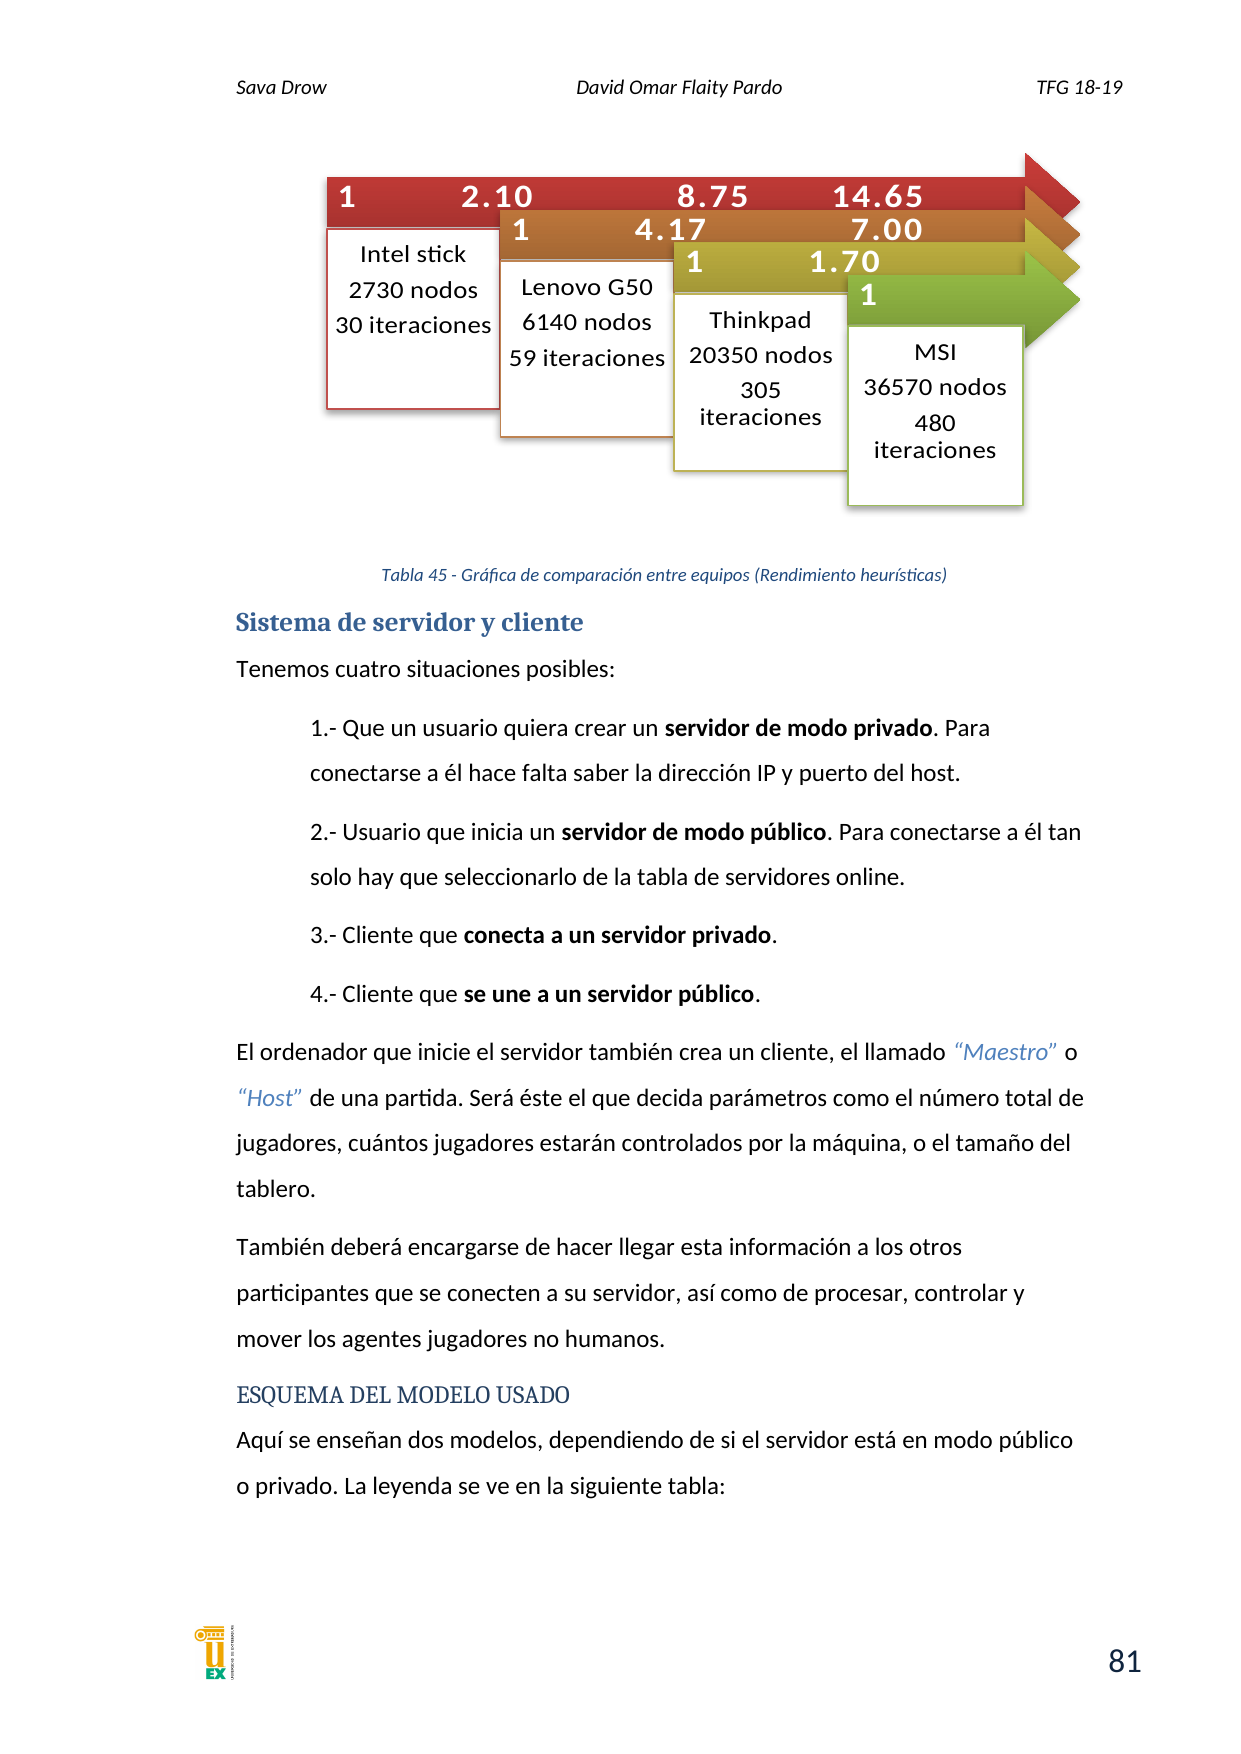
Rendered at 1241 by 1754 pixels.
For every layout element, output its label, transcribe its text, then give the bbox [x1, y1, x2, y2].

text Tabla 45 - Gráfica de comparación entre equipos (Rendimiento heurísticas) [236, 563, 1092, 586]
text Aquí se enseñan dos modelos, dependiendo de si el servidor está en modo público o privado. La leyenda se ve en la siguiente tabla: [236, 1424, 1092, 1501]
text 4.- Cliente que se une a un servidor público. [310, 978, 1092, 1008]
text 2.- Usuario que inicia un servidor de modo público. Para conectarse a él tan solo hay que seleccionarlo de la tabla de servidores online. [310, 816, 1092, 892]
text Tenemos cuatro situaciones posibles: [236, 653, 1092, 684]
subtitle ESQUEMA DEL MODELO USADO [236, 1381, 1092, 1410]
subtitle Sistema de servidor y cliente [236, 607, 1092, 638]
text 3.- Cliente que conecta a un servidor privado. [310, 919, 1092, 950]
picture [194, 1624, 237, 1680]
text También deberá encargarse de hacer llegar esta información a los otros participantes que se conecten a su servidor, así como de procesar, controlar y mover los agentes jugadores no humanos. [236, 1231, 1092, 1353]
text 1.- Que un usuario quiera crear un servidor de modo privado. Para conectarse a él hace falta saber la dirección IP y puerto del host. [310, 712, 1092, 788]
text El ordenador que inicie el servidor también crea un cliente, el llamado “Maestro” o “Host” de una partida. Será éste el que decida parámetros como el número total de jugadores, cuántos jugadores estarán controlados por la máquina, o el tamaño del tablero. [236, 1036, 1092, 1204]
